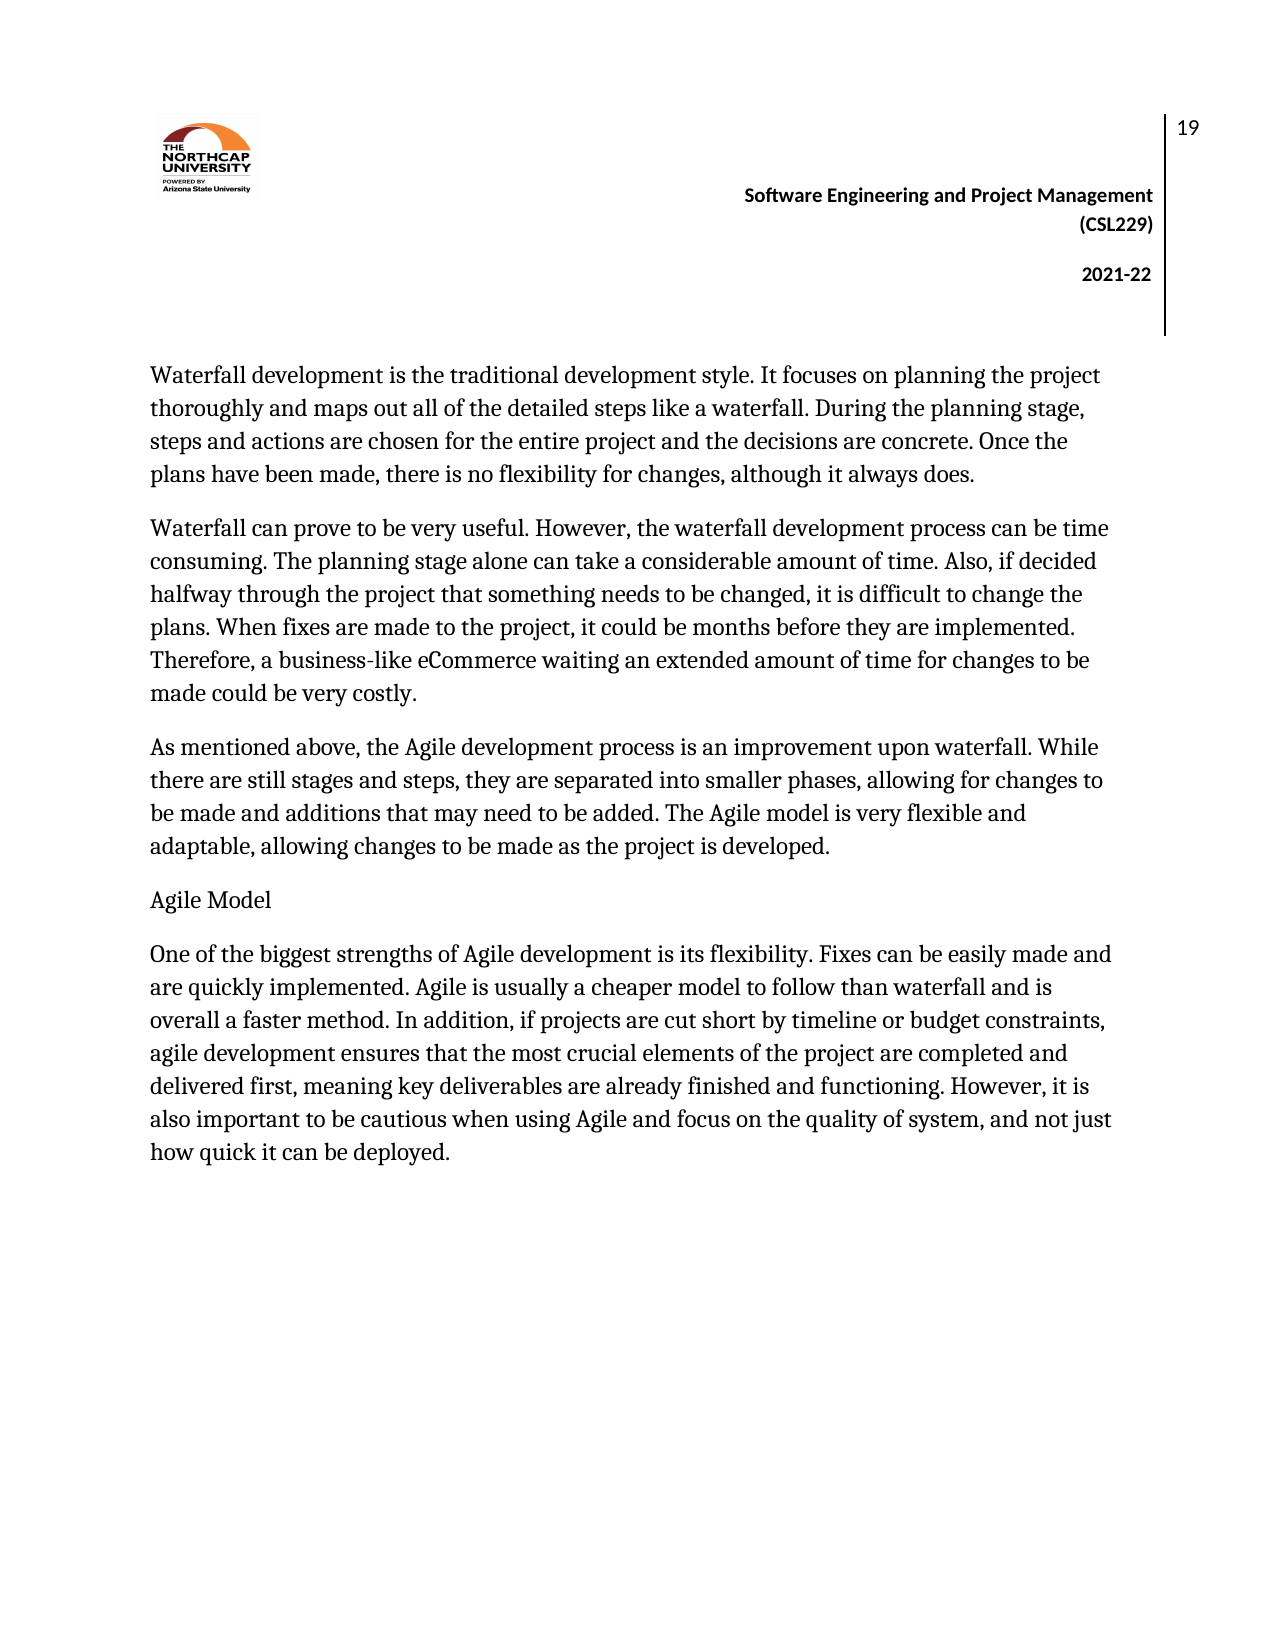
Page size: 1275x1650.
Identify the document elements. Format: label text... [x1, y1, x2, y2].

picture [155, 113, 260, 202]
text One of the biggest strengths of Agile development is its flexibility. Fixes can be easily made and are quickly implemented. Agile is usually a cheaper model to follow than waterfall and is overall a faster method. In addition, if projects are cut short by timeline or budget constraints, agile development ensures that the most crucial elements of the project are completed and delivered first, meaning key deliverables are already finished and functioning. However, it is also important to be cautious when using Agile and focus on the quality of system, and not just how quick it can be deployed. [150, 940, 1125, 1167]
text As mentioned above, the Agile development process is an improvement upon waterfall. While there are still stages and steps, they are separated into smaller phases, allowing for changes to be made and additions that may need to be added. The Agile model is very flexible and adaptable, allowing changes to be made as the project is developed. [150, 733, 1125, 861]
text Agile Model [150, 886, 1125, 915]
text Waterfall can prove to be very useful. However, the waterfall development process can be time consuming. The planning stage alone can take a considerable amount of time. Also, if decided halfway through the project that something needs to be changed, it is difficult to change the plans. When fixes are made to the project, it could be months before they are implemented. Therefore, a business-like eCommerce waiting an extended amount of time for changes to be made could be very costly. [150, 514, 1125, 708]
text Waterfall development is the traditional development style. It focuses on planning the project thoroughly and maps out all of the detailed steps like a waterfall. During the planning stage, steps and actions are chosen for the entire project and the decisions are concrete. Once the plans have been made, there is no flexibility for changes, although it always does. [150, 361, 1125, 489]
